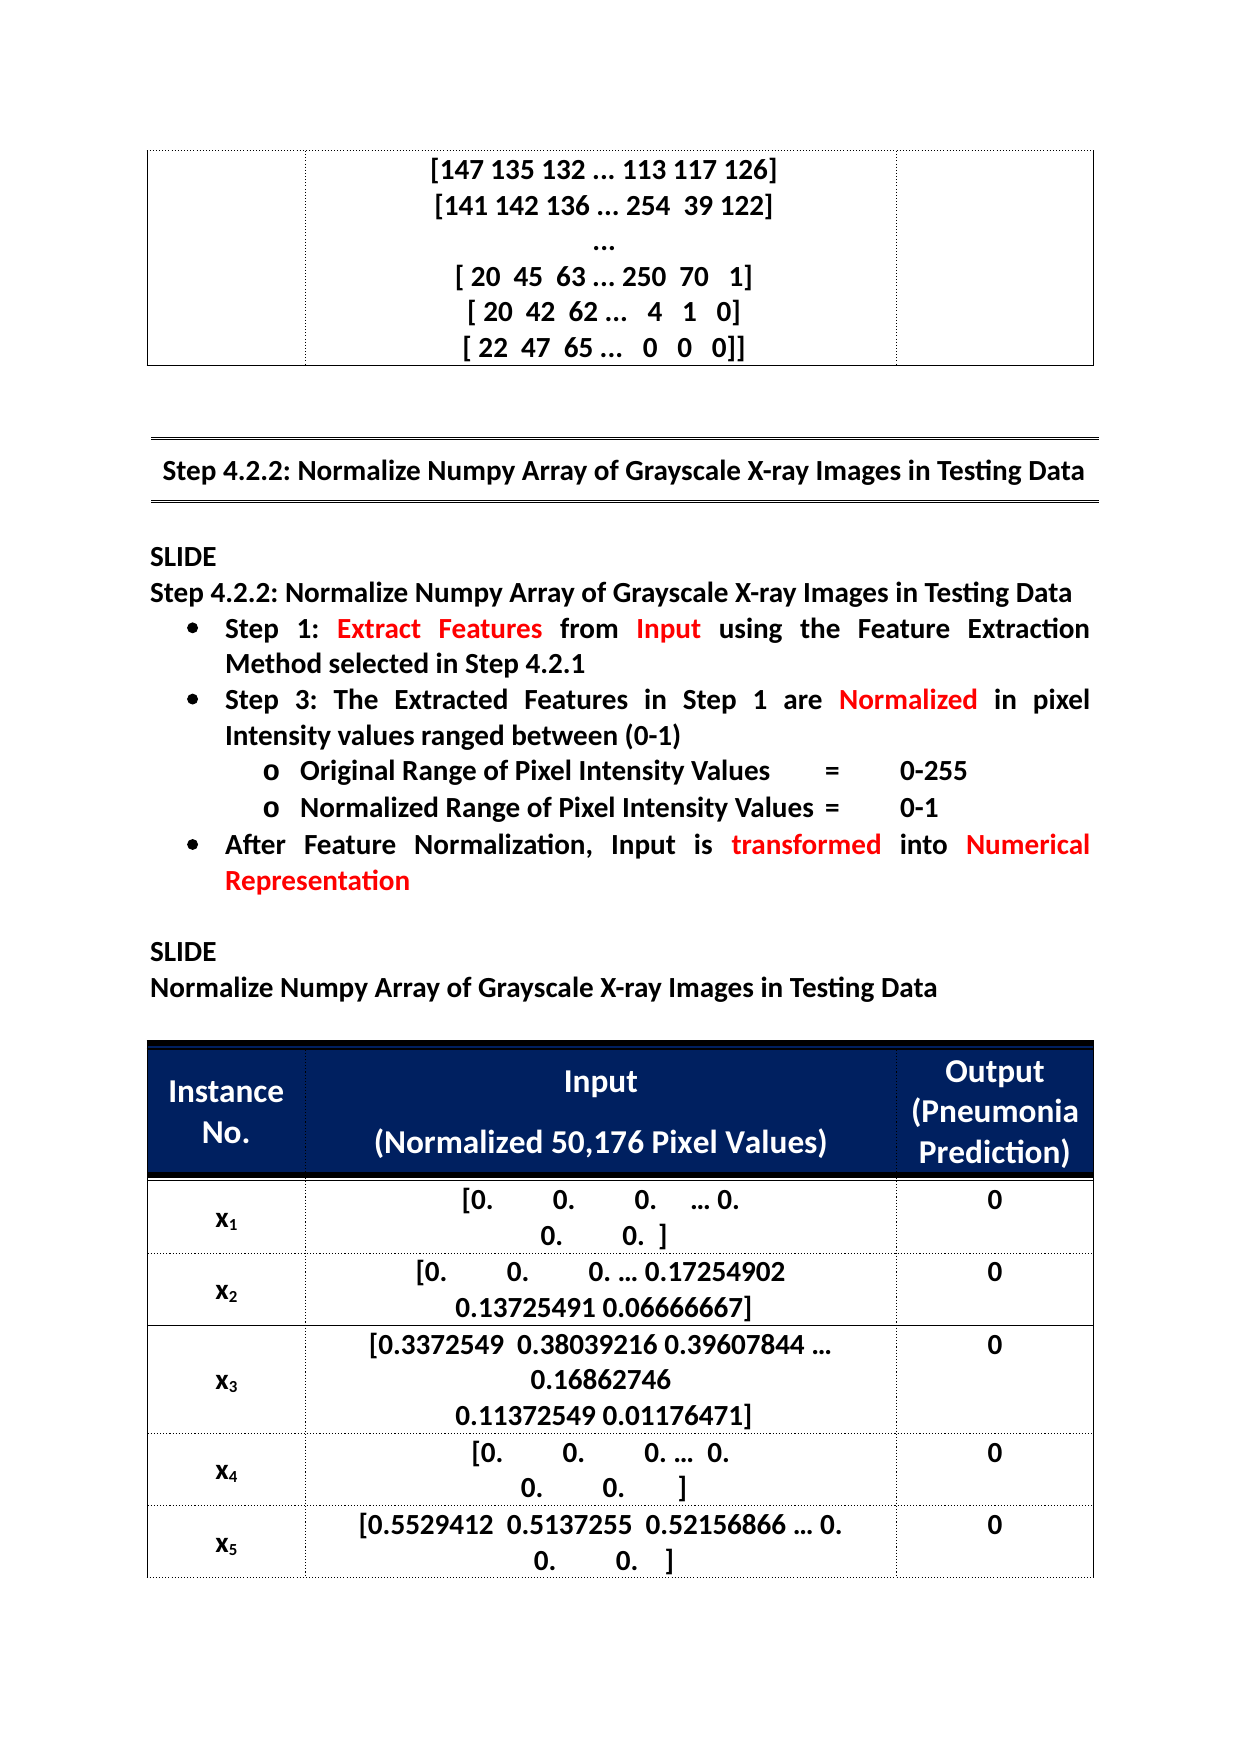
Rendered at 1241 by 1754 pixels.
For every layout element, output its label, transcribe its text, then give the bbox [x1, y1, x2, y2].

list After Feature Normalization, Input is transformed into Numerical Representation [187, 826, 1090, 898]
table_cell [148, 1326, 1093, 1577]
text SLIDE [150, 538, 1090, 574]
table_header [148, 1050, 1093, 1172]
text SLIDE [150, 933, 1090, 969]
text Normalize Numpy Array of Grayscale X-ray Images in Testing Data [150, 969, 1090, 1004]
list Step 1: Extract Features from Input using the Feature Extraction Method selected in Step 4.2.1 [187, 610, 1090, 681]
text Step 4.2.2: Normalize Numpy Array of Grayscale X-ray Images in Testing Data [150, 574, 1090, 610]
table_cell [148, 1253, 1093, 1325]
list Normalized Range of Pixel Intensity Values = 0-1 [262, 789, 1090, 826]
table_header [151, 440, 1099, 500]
list Original Range of Pixel Intensity Values = 0-255 [262, 752, 1090, 789]
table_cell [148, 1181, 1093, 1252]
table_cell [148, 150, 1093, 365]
list Step 3: The Extracted Features in Step 1 are Normalized in pixel Intensity values ranged between (0-1) [187, 681, 1090, 752]
